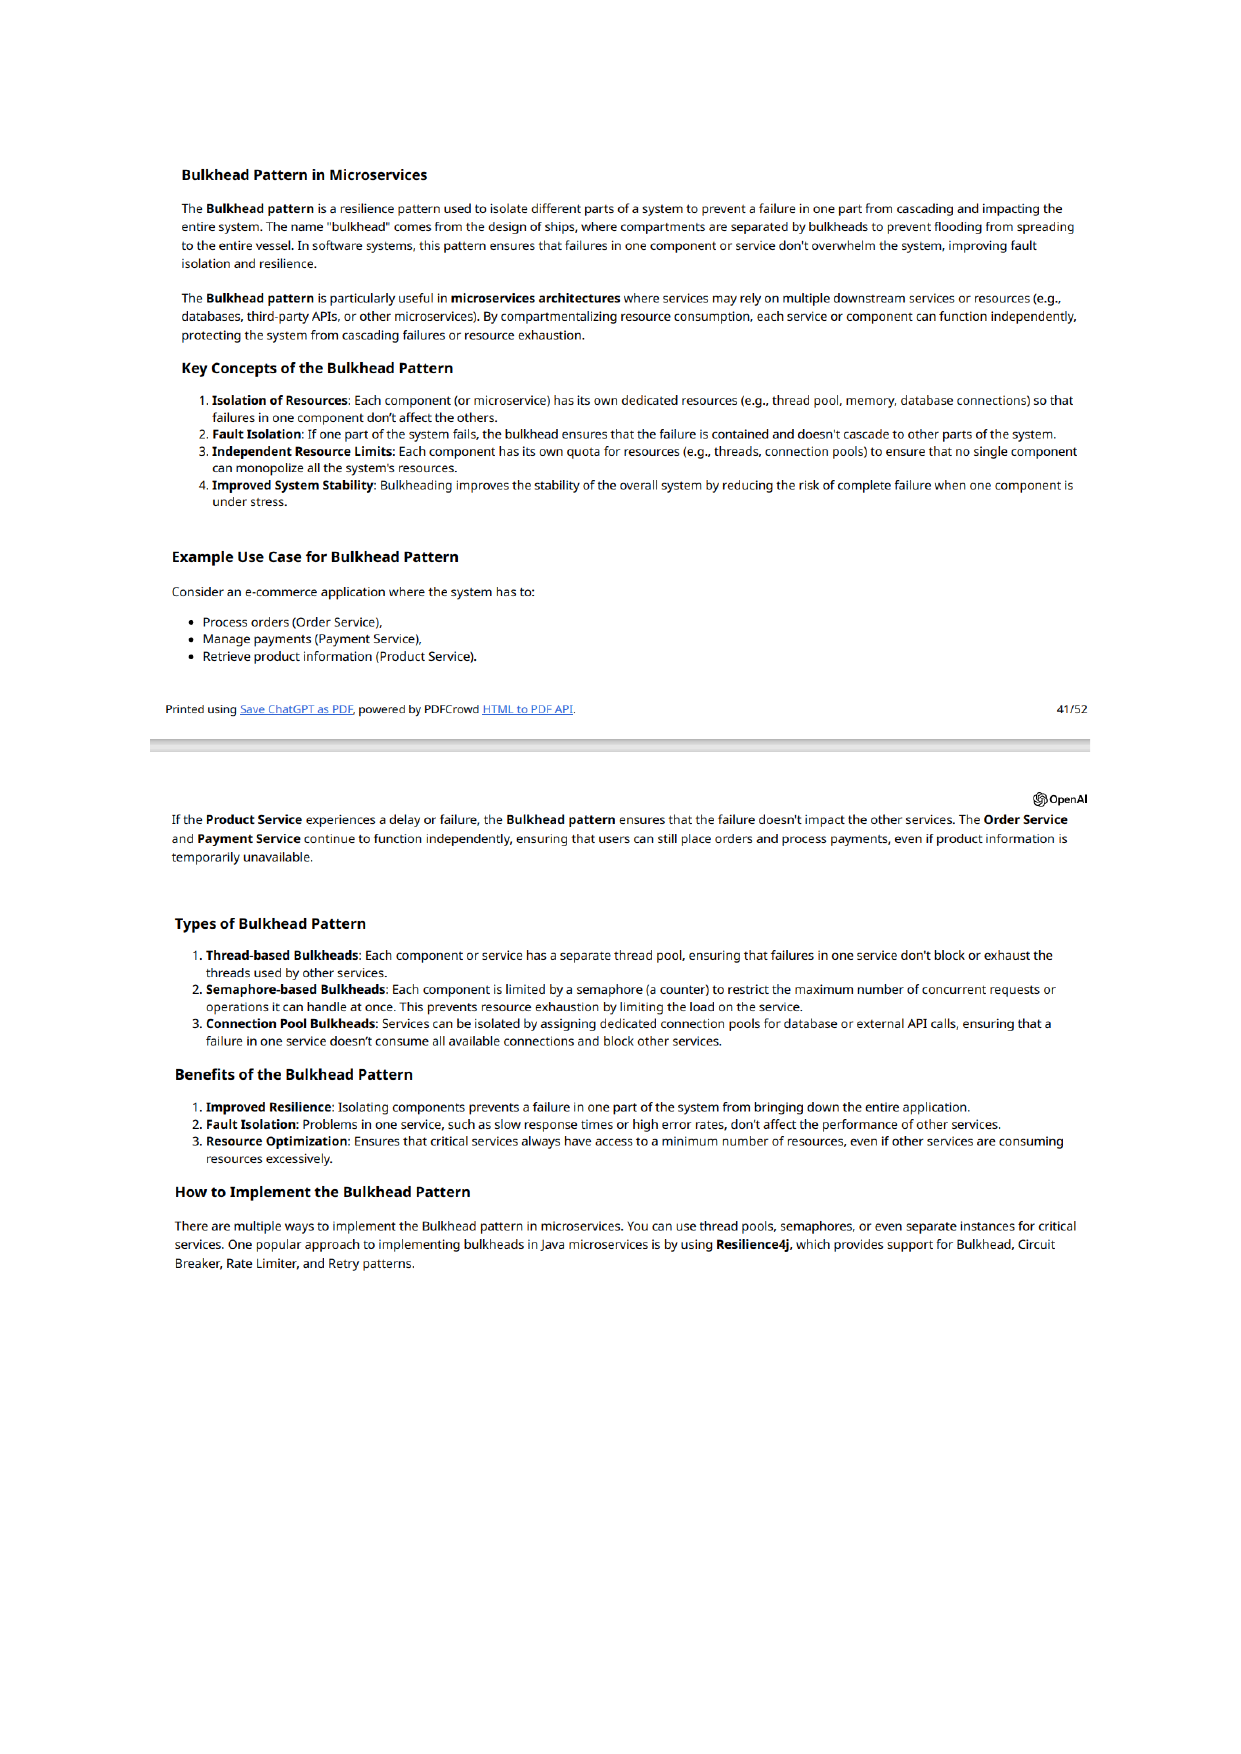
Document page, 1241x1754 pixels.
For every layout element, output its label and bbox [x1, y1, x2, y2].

picture [150, 150, 1091, 519]
picture [150, 537, 1091, 881]
picture [150, 899, 1091, 1277]
